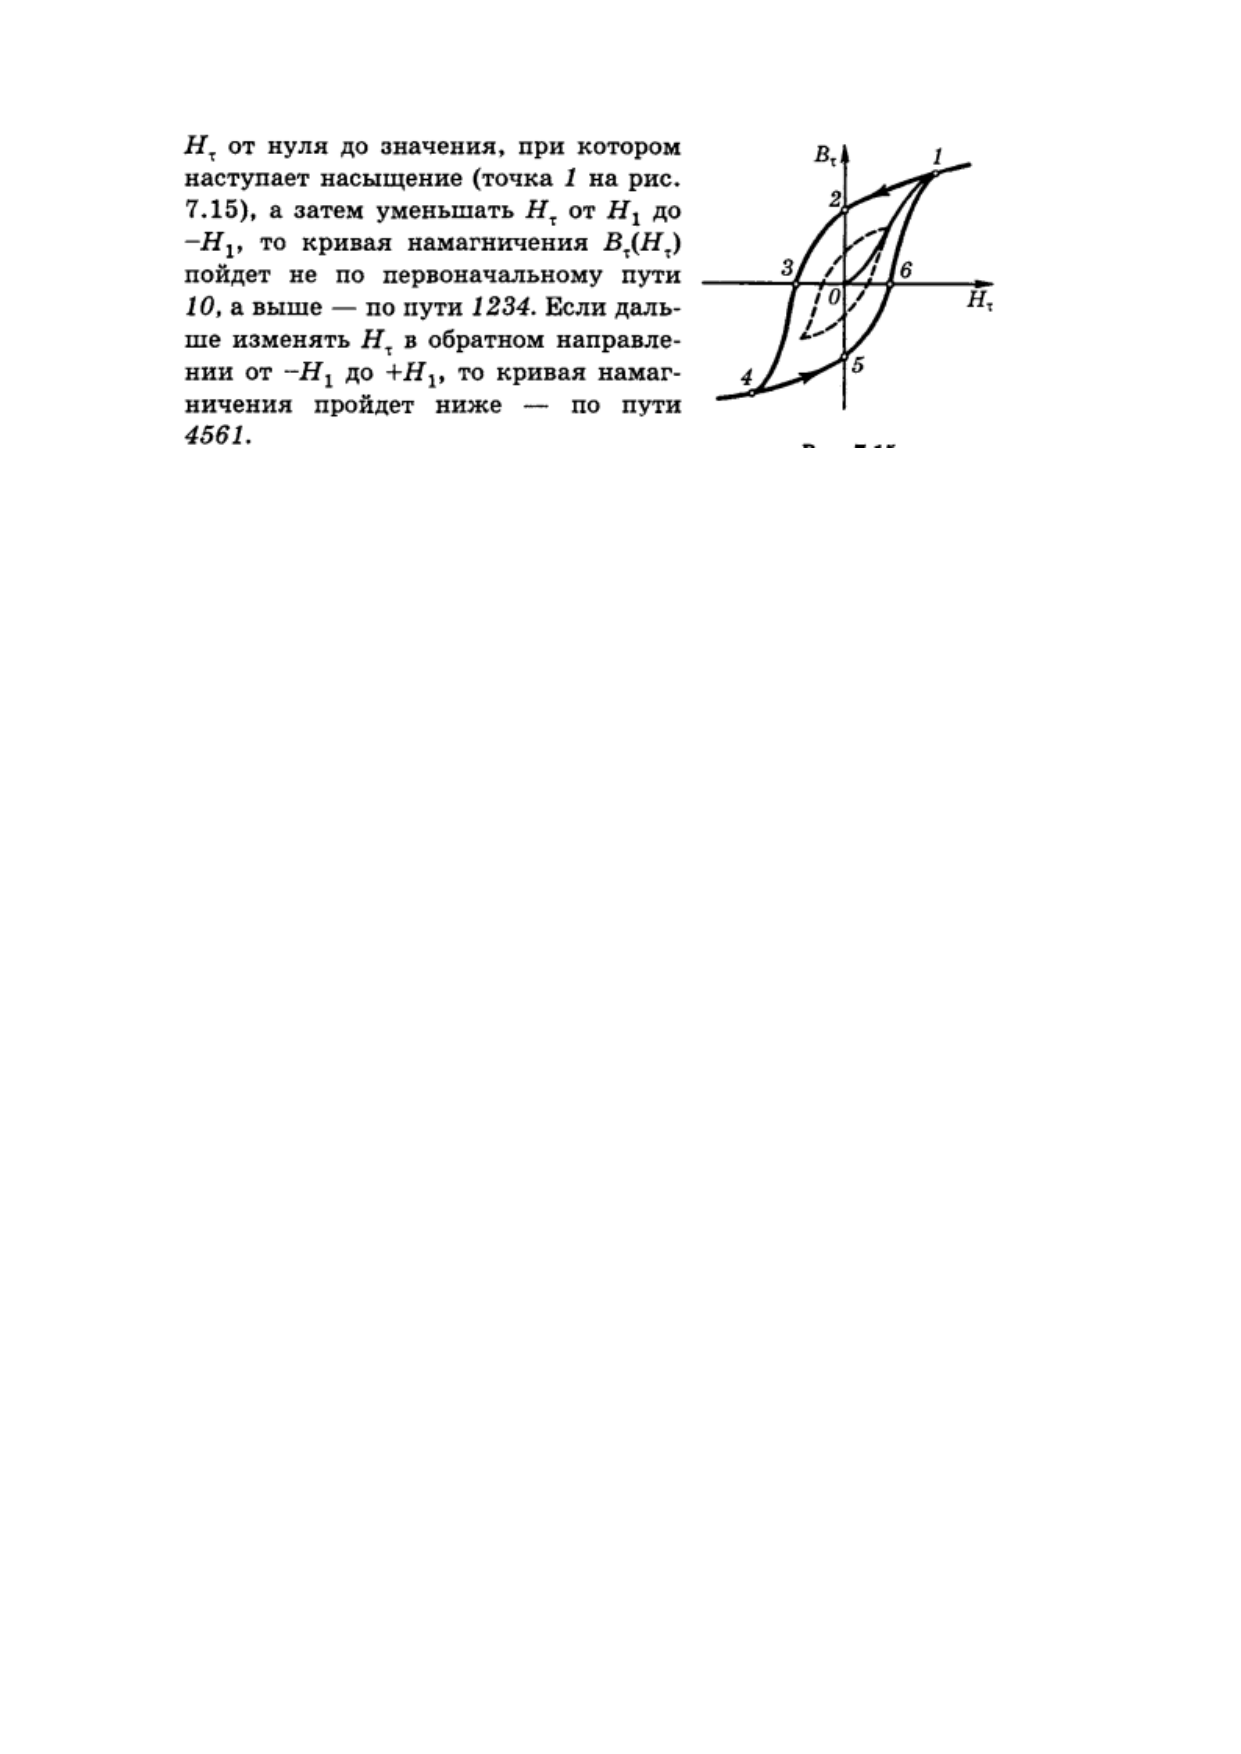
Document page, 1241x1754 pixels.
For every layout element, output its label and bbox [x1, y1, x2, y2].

picture [177, 118, 996, 448]
